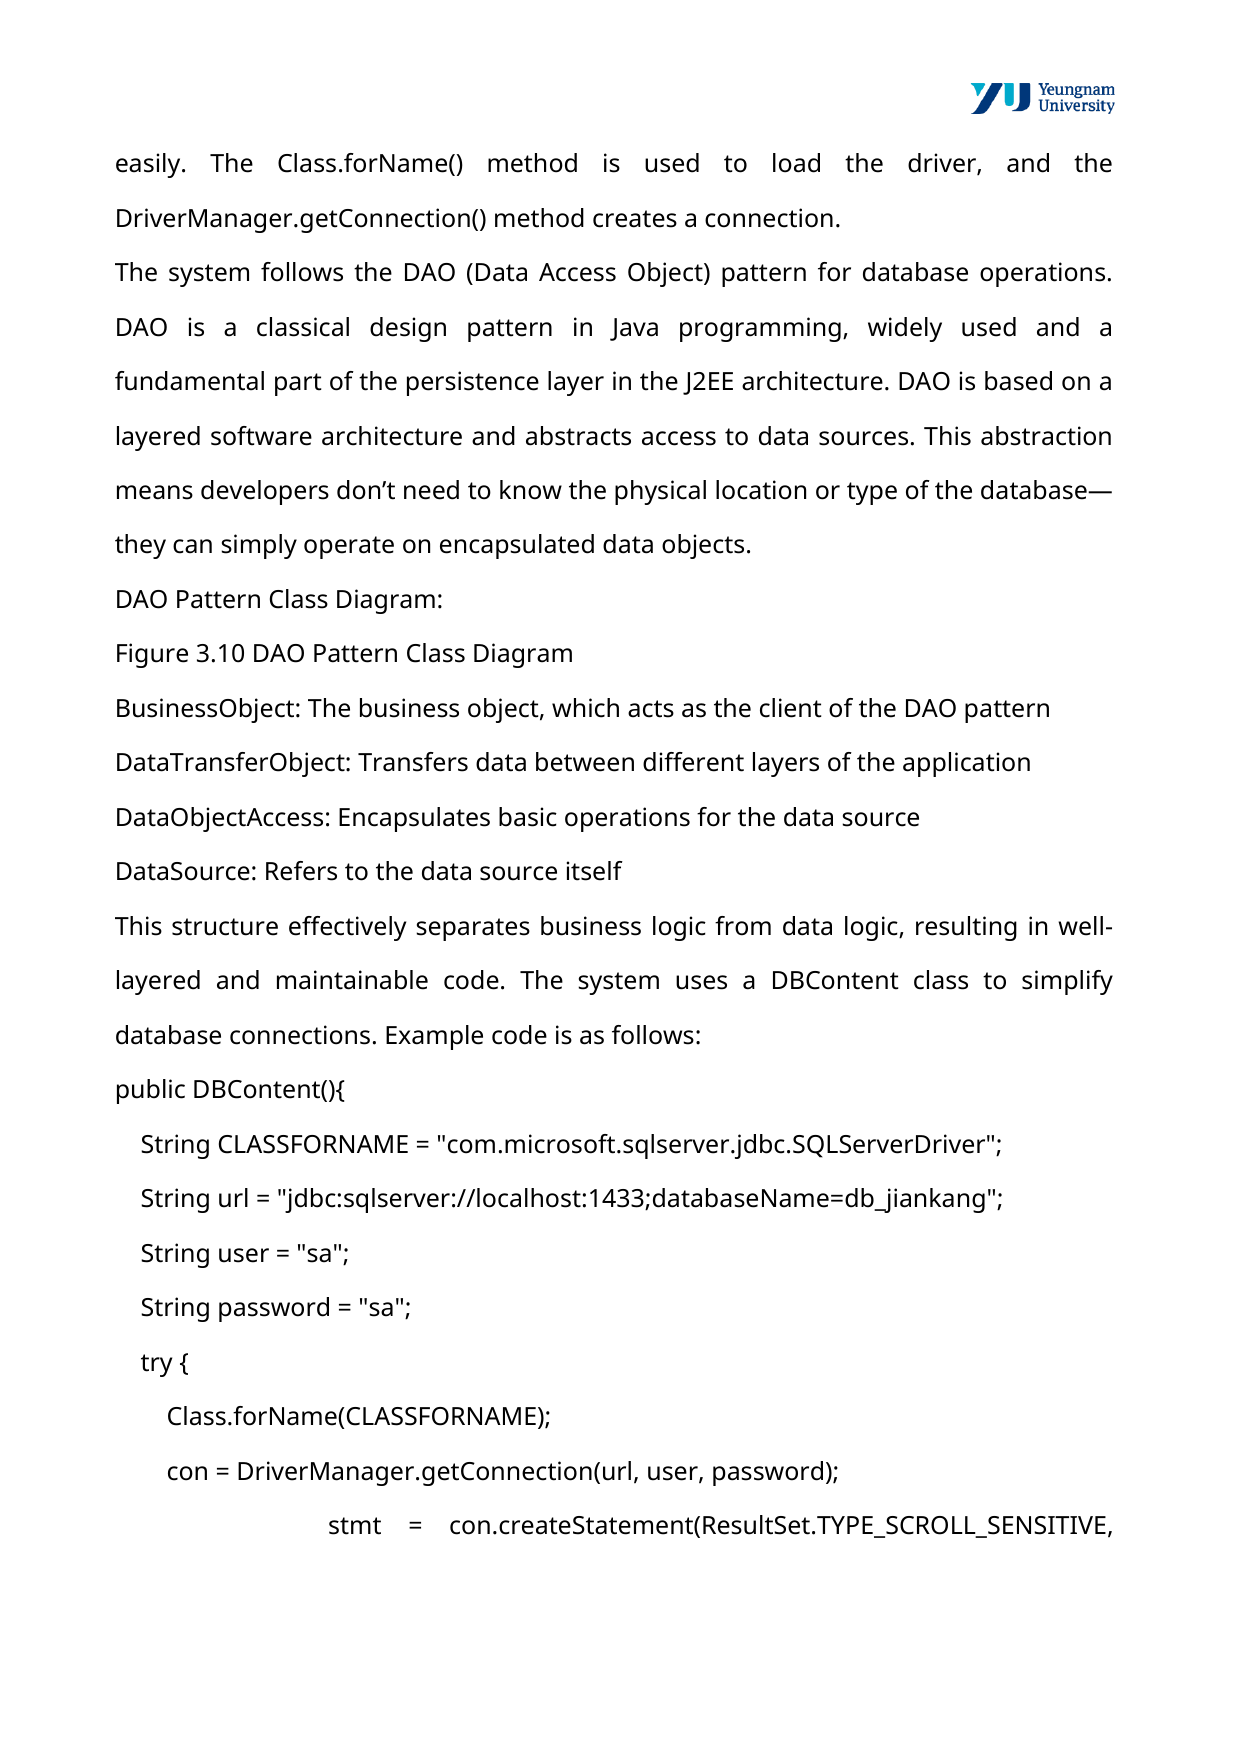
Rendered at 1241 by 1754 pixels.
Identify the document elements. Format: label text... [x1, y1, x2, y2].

text The system follows the DAO (Data Access Object) pattern for database operations. DAO is a classical design pattern in Java programming, widely used and a fundamental part of the persistence layer in the J2EE architecture. DAO is based on a layered software architecture and abstracts access to data sources. This abstraction means developers don’t need to know the physical location or type of the database—they can simply operate on encapsulated data objects. [114, 255, 1114, 561]
text DataSource: Refers to the data source itself [114, 854, 1114, 888]
text Class.forName(CLASSFORNAME); [114, 1399, 1114, 1433]
text String url = "jdbc:sqlserver://localhost:1433;databaseName=db_jiankang"; [114, 1181, 1114, 1215]
text DataTransferObject: Transfers data between different layers of the application [114, 745, 1114, 779]
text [114, 1508, 1114, 1542]
text public DBContent(){ [114, 1072, 1114, 1106]
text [114, 146, 1114, 234]
picture [970, 83, 1115, 114]
text This structure effectively separates business logic from data logic, resulting in well-layered and maintainable code. The system uses a DBContent class to simplify database connections. Example code is as follows: [114, 908, 1114, 1052]
text DataObjectAccess: Encapsulates basic operations for the data source [114, 799, 1114, 834]
text BusinessObject: The business object, which acts as the client of the DAO pattern [114, 691, 1114, 725]
text String user = "sa"; [114, 1235, 1114, 1269]
text DAO Pattern Class Diagram: Figure 3.10 DAO Pattern Class Diagram [114, 582, 1114, 670]
text con = DriverManager.getConnection(url, user, password); [114, 1453, 1114, 1487]
text String password = "sa"; [114, 1290, 1114, 1324]
text String CLASSFORNAME = "com.microsoft.sqlserver.jdbc.SQLServerDriver"; [114, 1126, 1114, 1161]
text try { [114, 1344, 1114, 1378]
